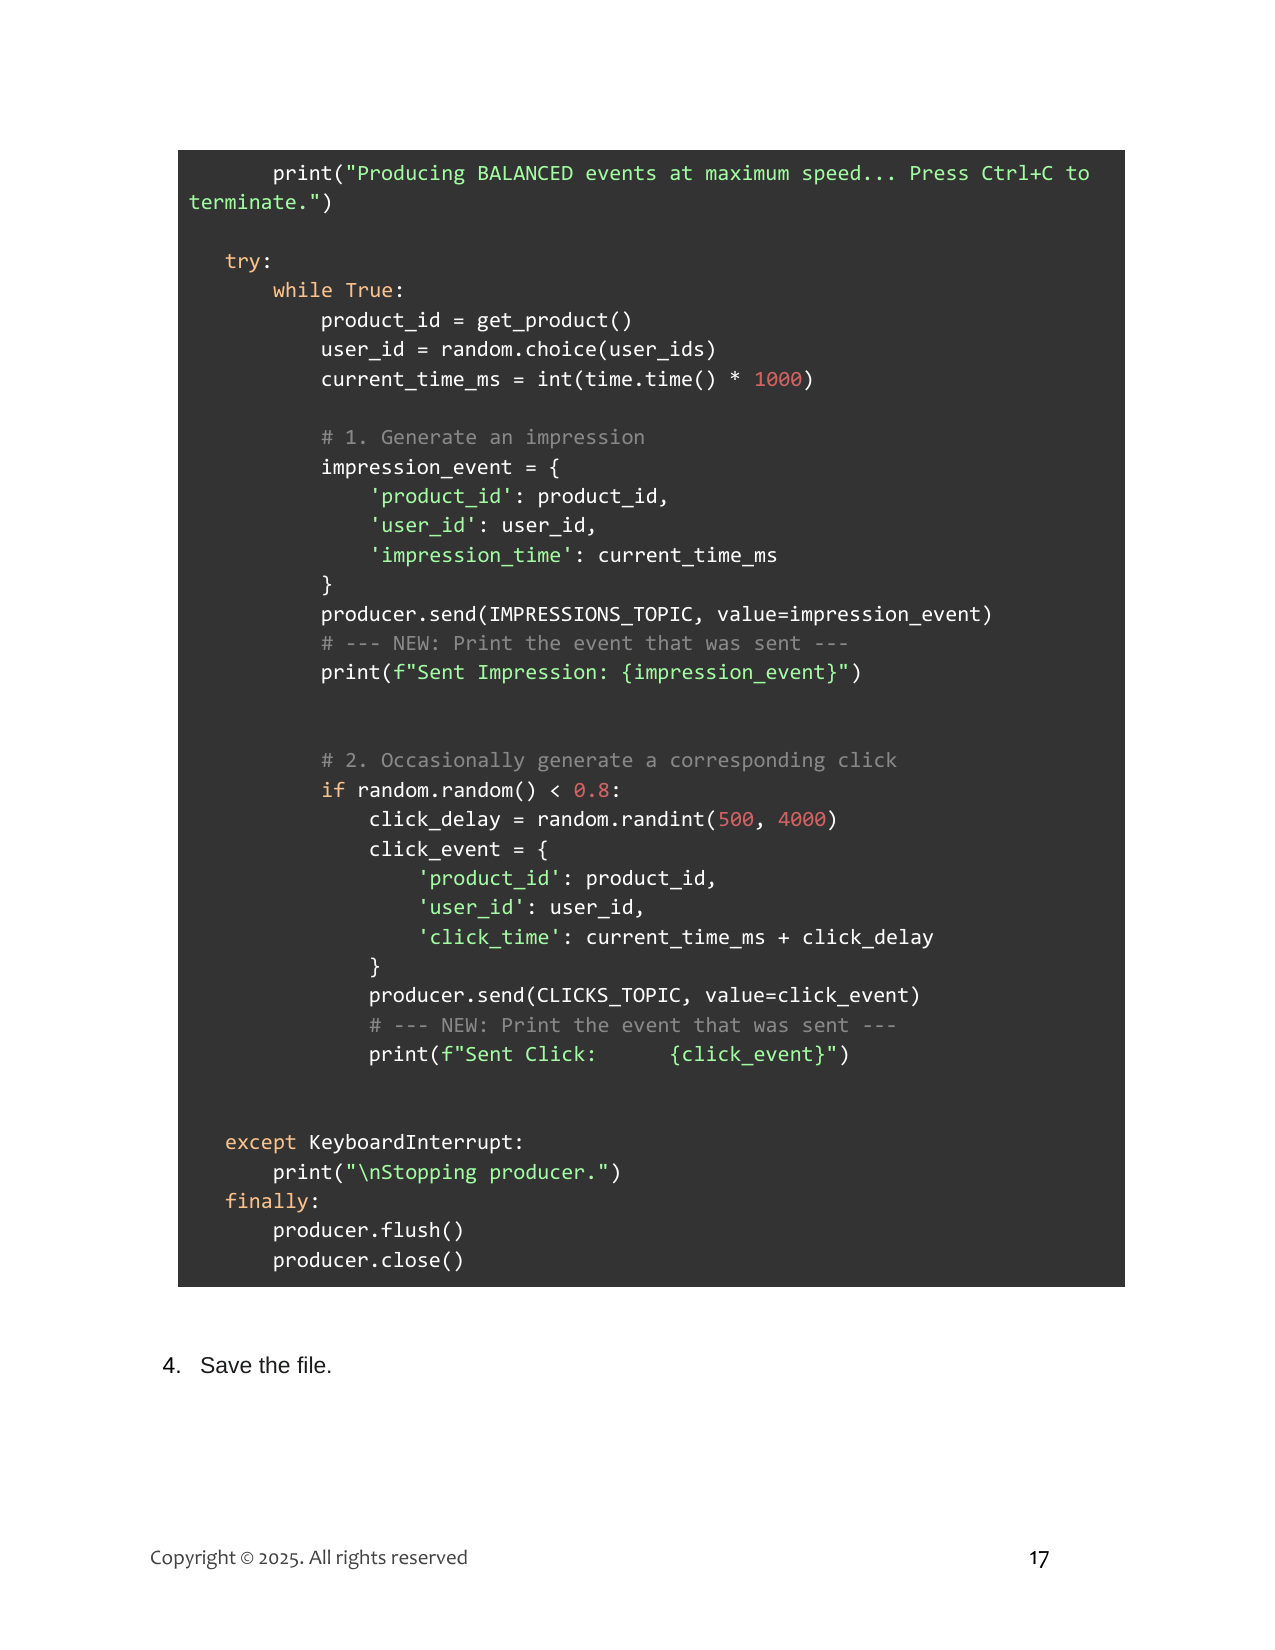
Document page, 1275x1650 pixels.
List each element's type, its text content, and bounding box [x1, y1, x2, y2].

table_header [178, 150, 1125, 1287]
list Save the file. [162, 1352, 1125, 1378]
